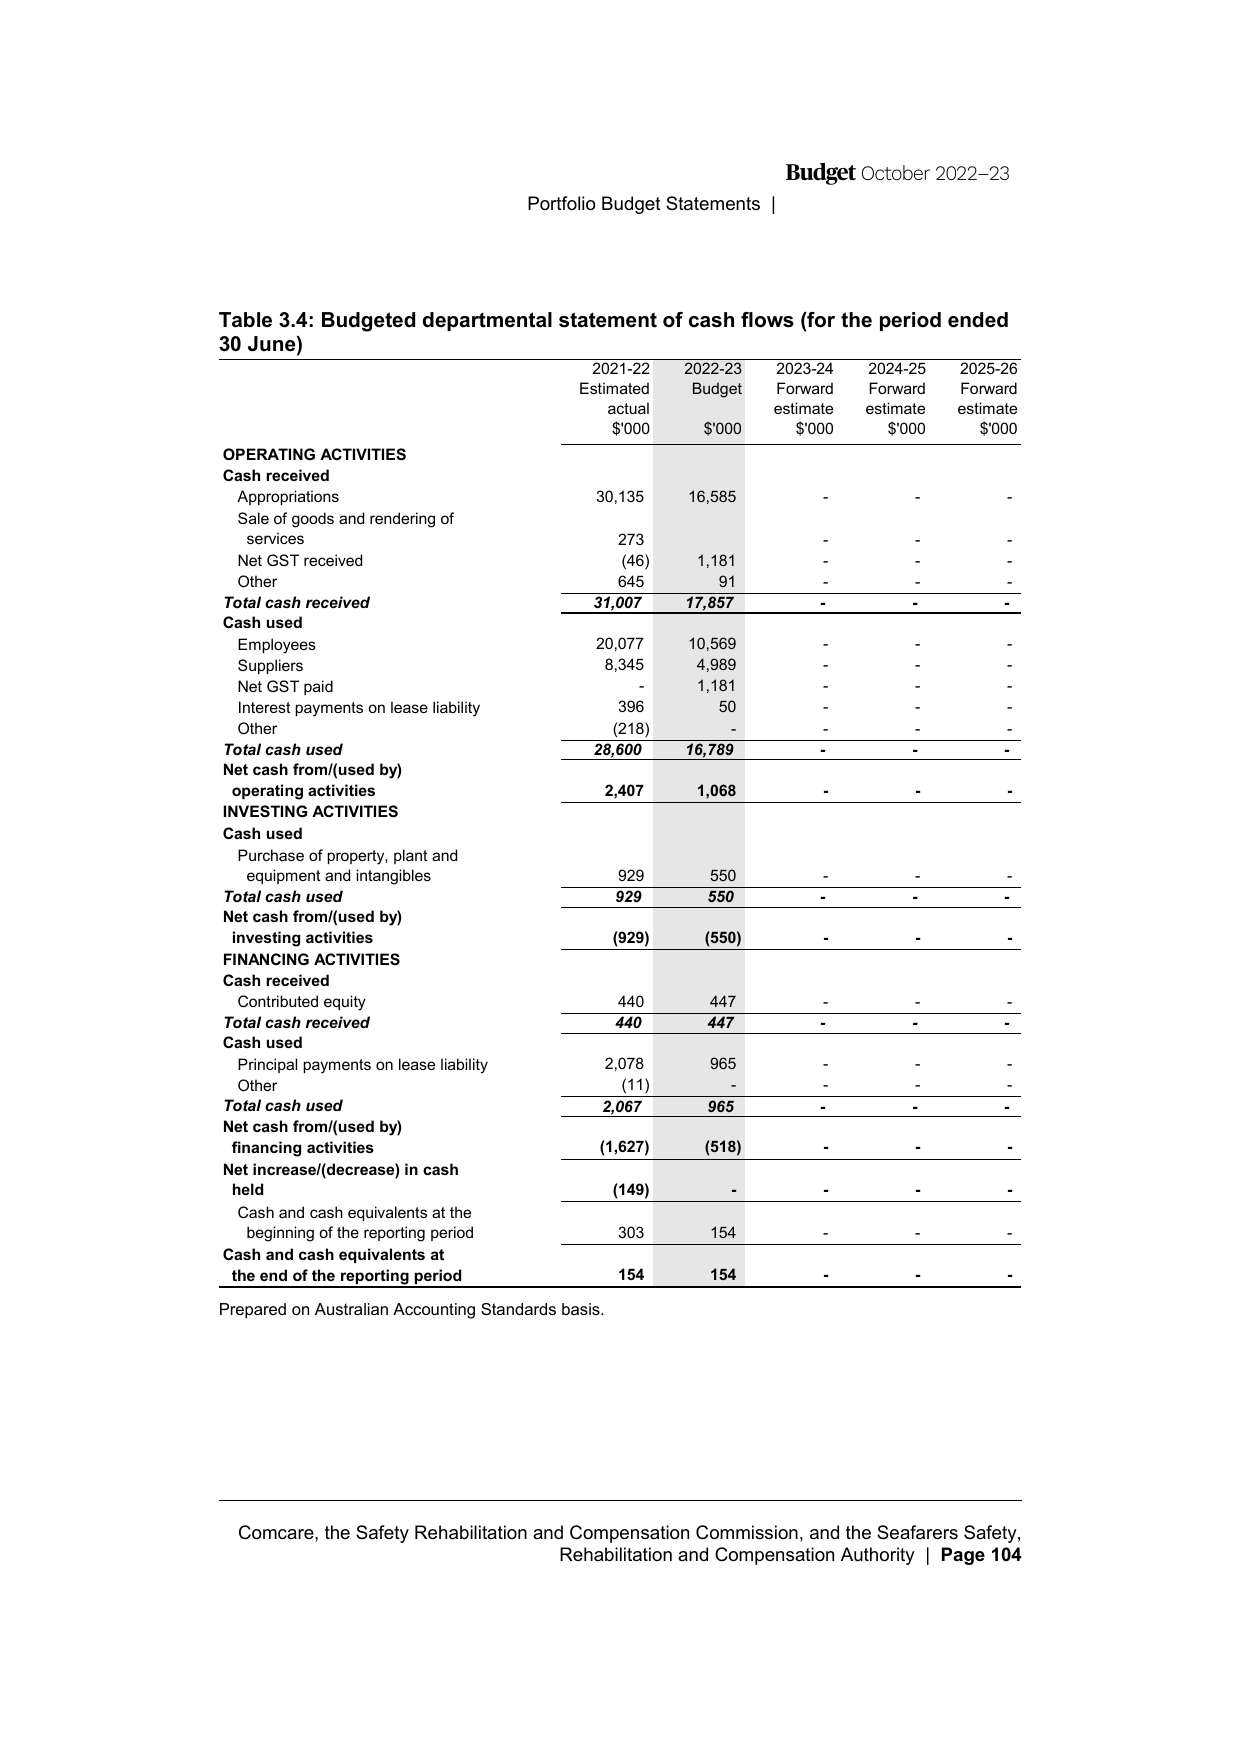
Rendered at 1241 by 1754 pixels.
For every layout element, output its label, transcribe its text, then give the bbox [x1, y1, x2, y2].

picture [786, 157, 1009, 186]
text Prepared on Australian Accounting Standards basis. [218, 1300, 1022, 1319]
subtitle Table 3.4: Budgeted departmental statement of cash flows (for the period ended 30 June) [218, 308, 1022, 356]
